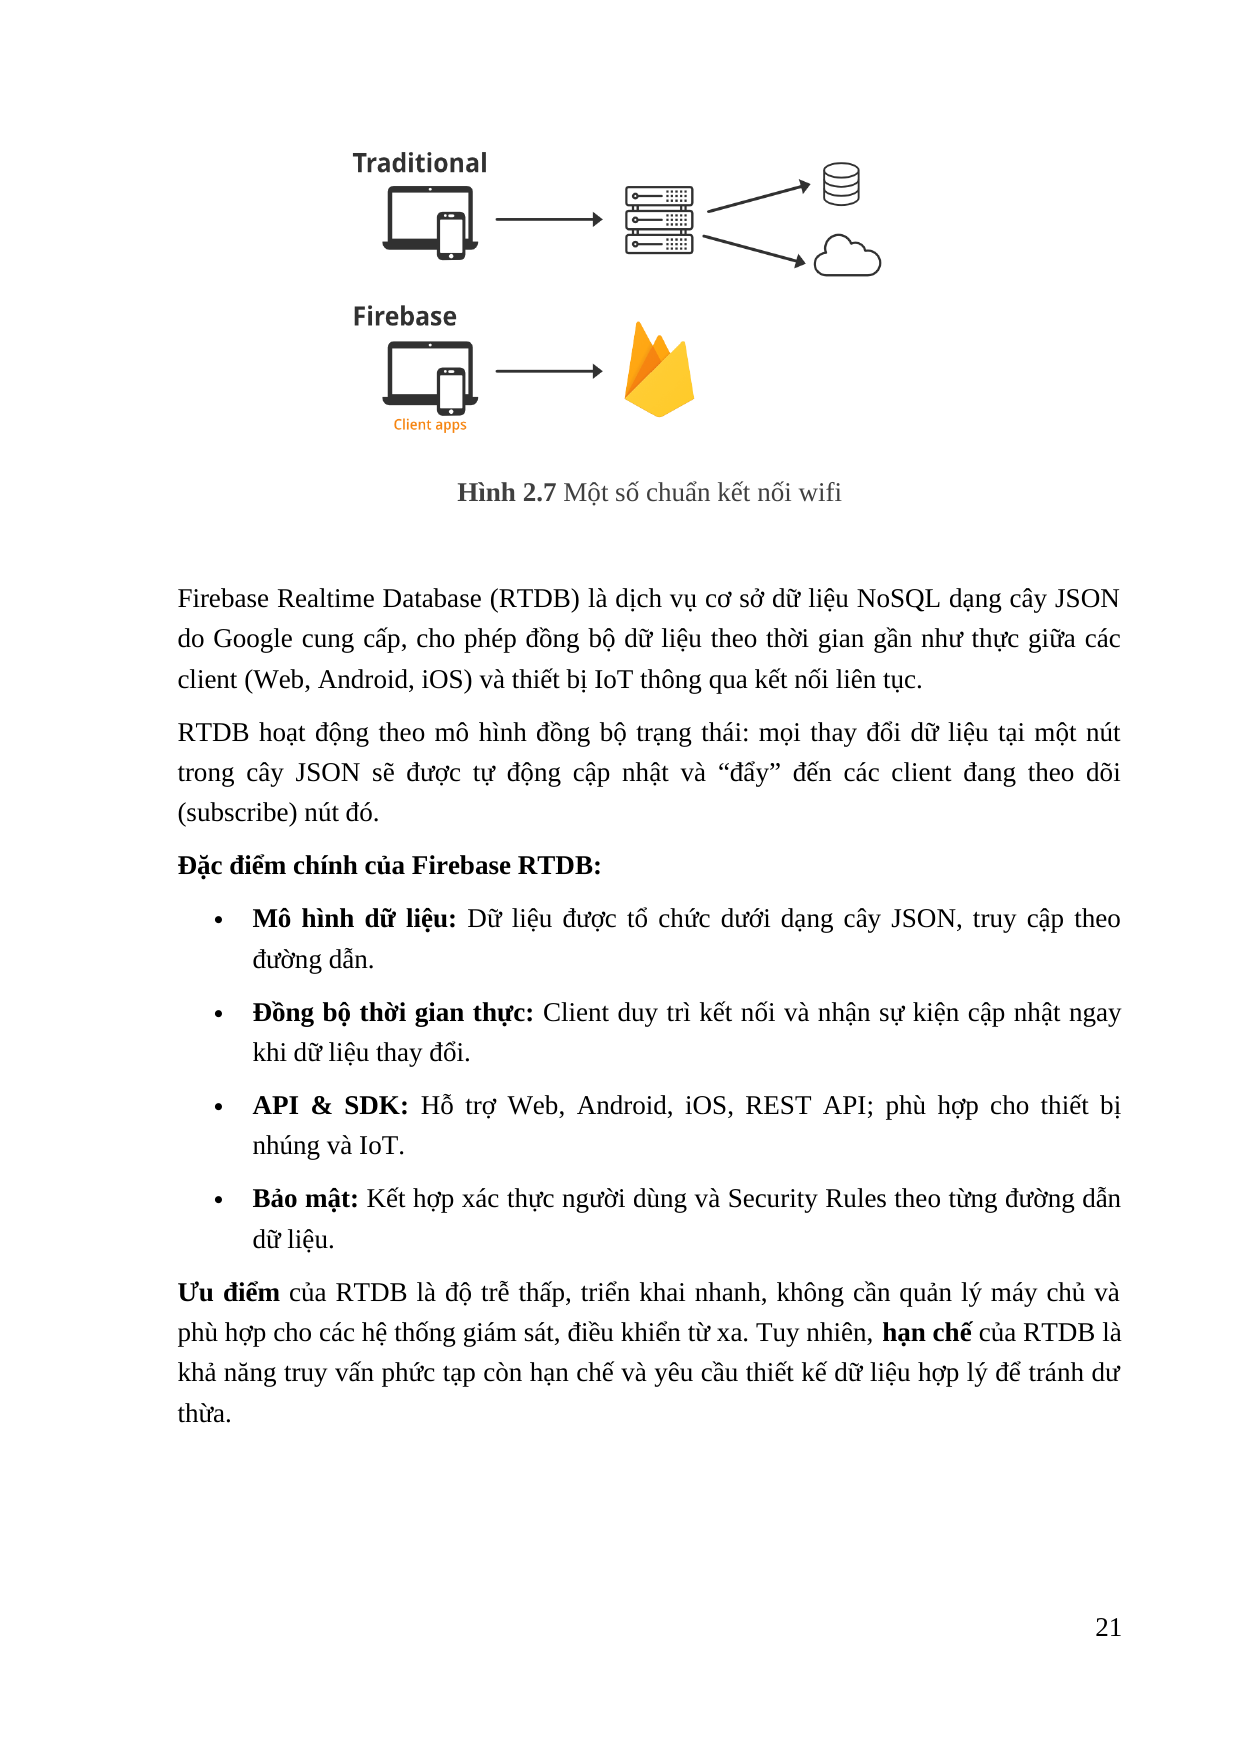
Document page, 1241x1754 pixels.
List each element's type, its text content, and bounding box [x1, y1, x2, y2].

list Bảo mật: Kết hợp xác thực người dùng và Security Rules theo từng đường dẫn dữ liệu. [215, 1182, 1122, 1254]
list Mô hình dữ liệu: Dữ liệu được tổ chức dưới dạng cây JSON, truy cập theo đường dẫn. [215, 902, 1122, 974]
text RTDB hoạt động theo mô hình đồng bộ trạng thái: mọi thay đổi dữ liệu tại một nút trong cây JSON sẽ được tự động cập nhật và “đẩy” đến các client đang theo dõi (subscribe) nút đó. [177, 716, 1122, 828]
list API & SDK: Hỗ trợ Web, Android, iOS, REST API; phù hợp cho thiết bị nhúng và IoT. [215, 1089, 1122, 1161]
text Ưu điểm của RTDB là độ trễ thấp, triển khai nhanh, không cần quản lý máy chủ và phù hợp cho các hệ thống giám sát, điều khiển từ xa. Tuy nhiên, hạn chế của RTDB là khả năng truy vấn phức tạp còn hạn chế và yêu cầu thiết kế dữ liệu hợp lý để tránh dư thừa. [177, 1276, 1122, 1428]
text Đặc điểm chính của Firebase RTDB: [177, 849, 1122, 881]
text Hình 2.7 Một số chuẩn kết nối wifi [177, 476, 1122, 507]
picture [316, 118, 984, 455]
list Đồng bộ thời gian thực: Client duy trì kết nối và nhận sự kiện cập nhật ngay khi dữ liệu thay đổi. [215, 996, 1122, 1067]
text Firebase Realtime Database (RTDB) là dịch vụ cơ sở dữ liệu NoSQL dạng cây JSON do Google cung cấp, cho phép đồng bộ dữ liệu theo thời gian gần như thực giữa các client (Web, Android, iOS) và thiết bị IoT thông qua kết nối liên tục. [177, 582, 1122, 694]
